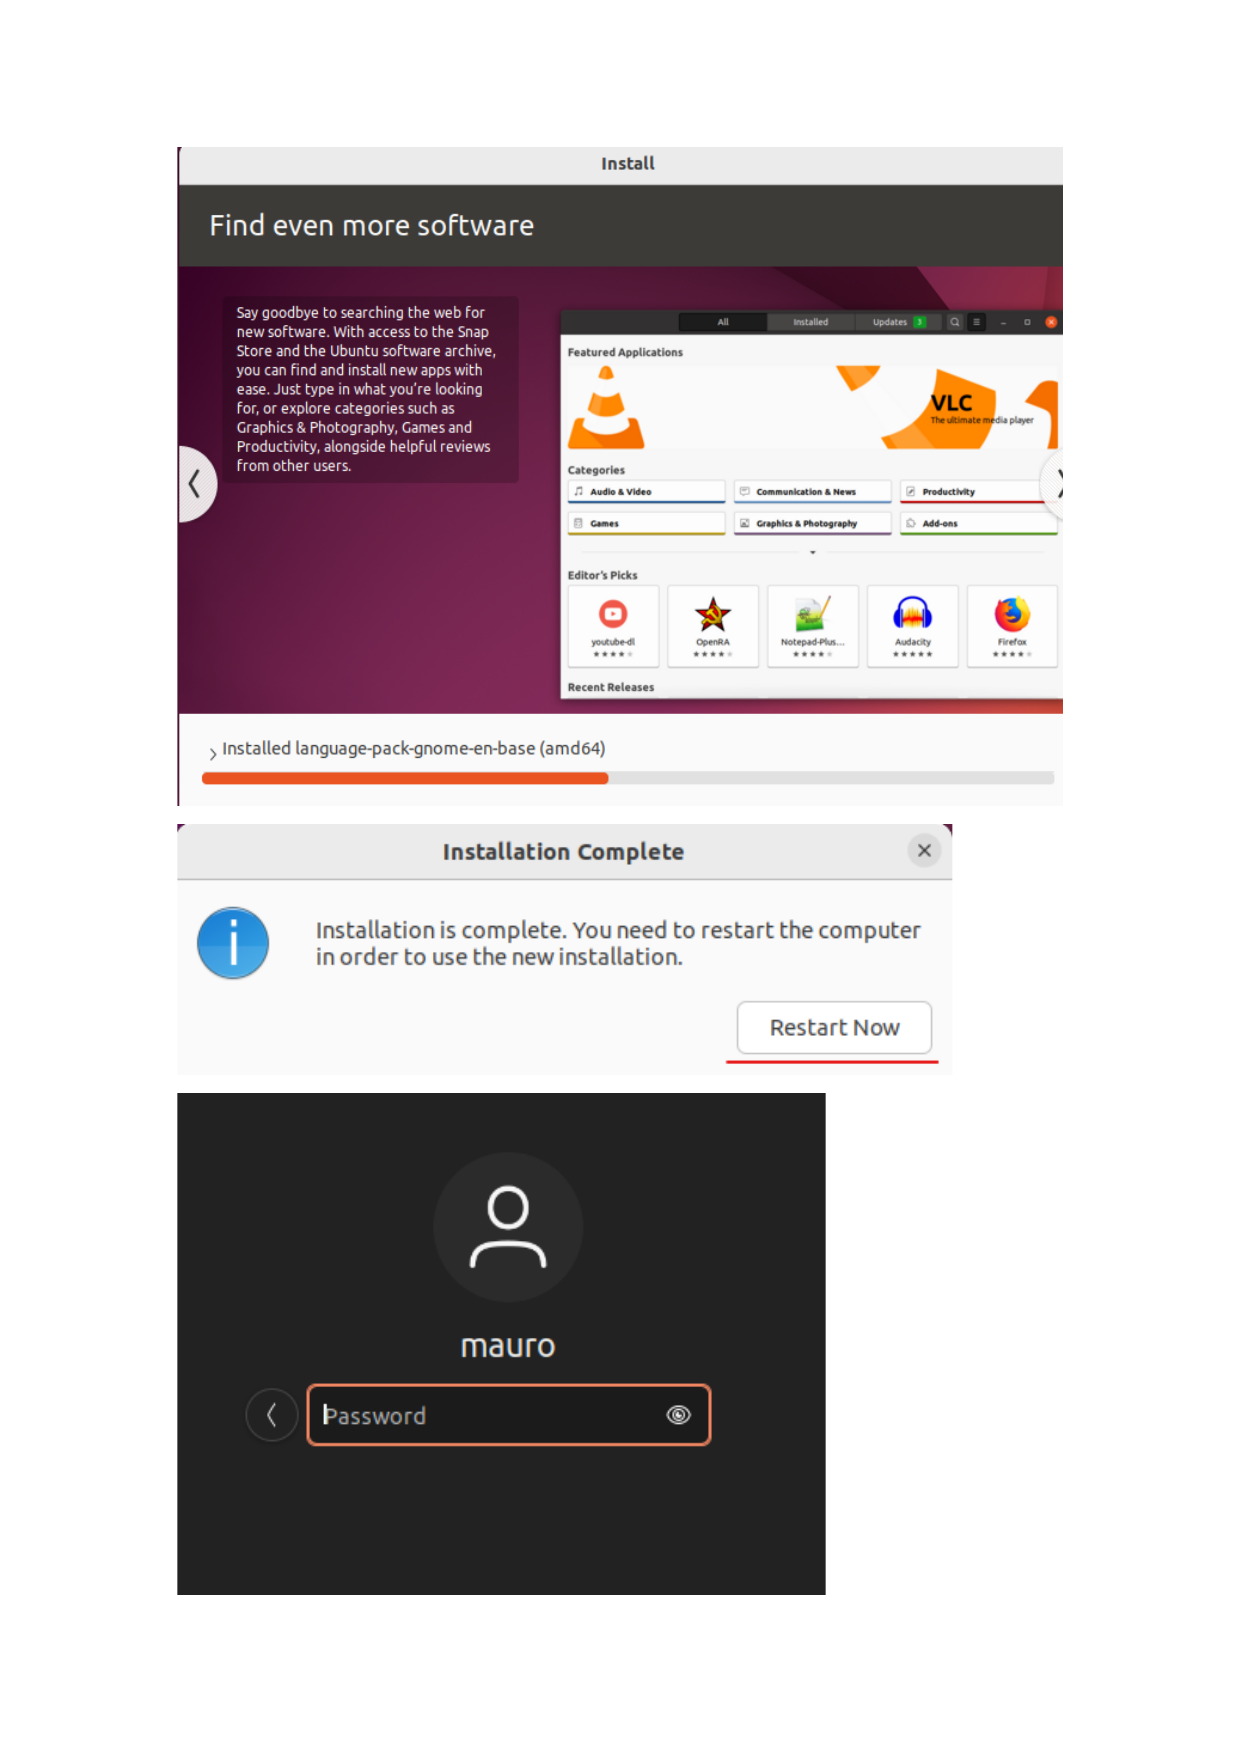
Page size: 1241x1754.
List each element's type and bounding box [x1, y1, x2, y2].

picture [177, 147, 1063, 806]
picture [177, 1093, 826, 1595]
picture [177, 824, 953, 1075]
